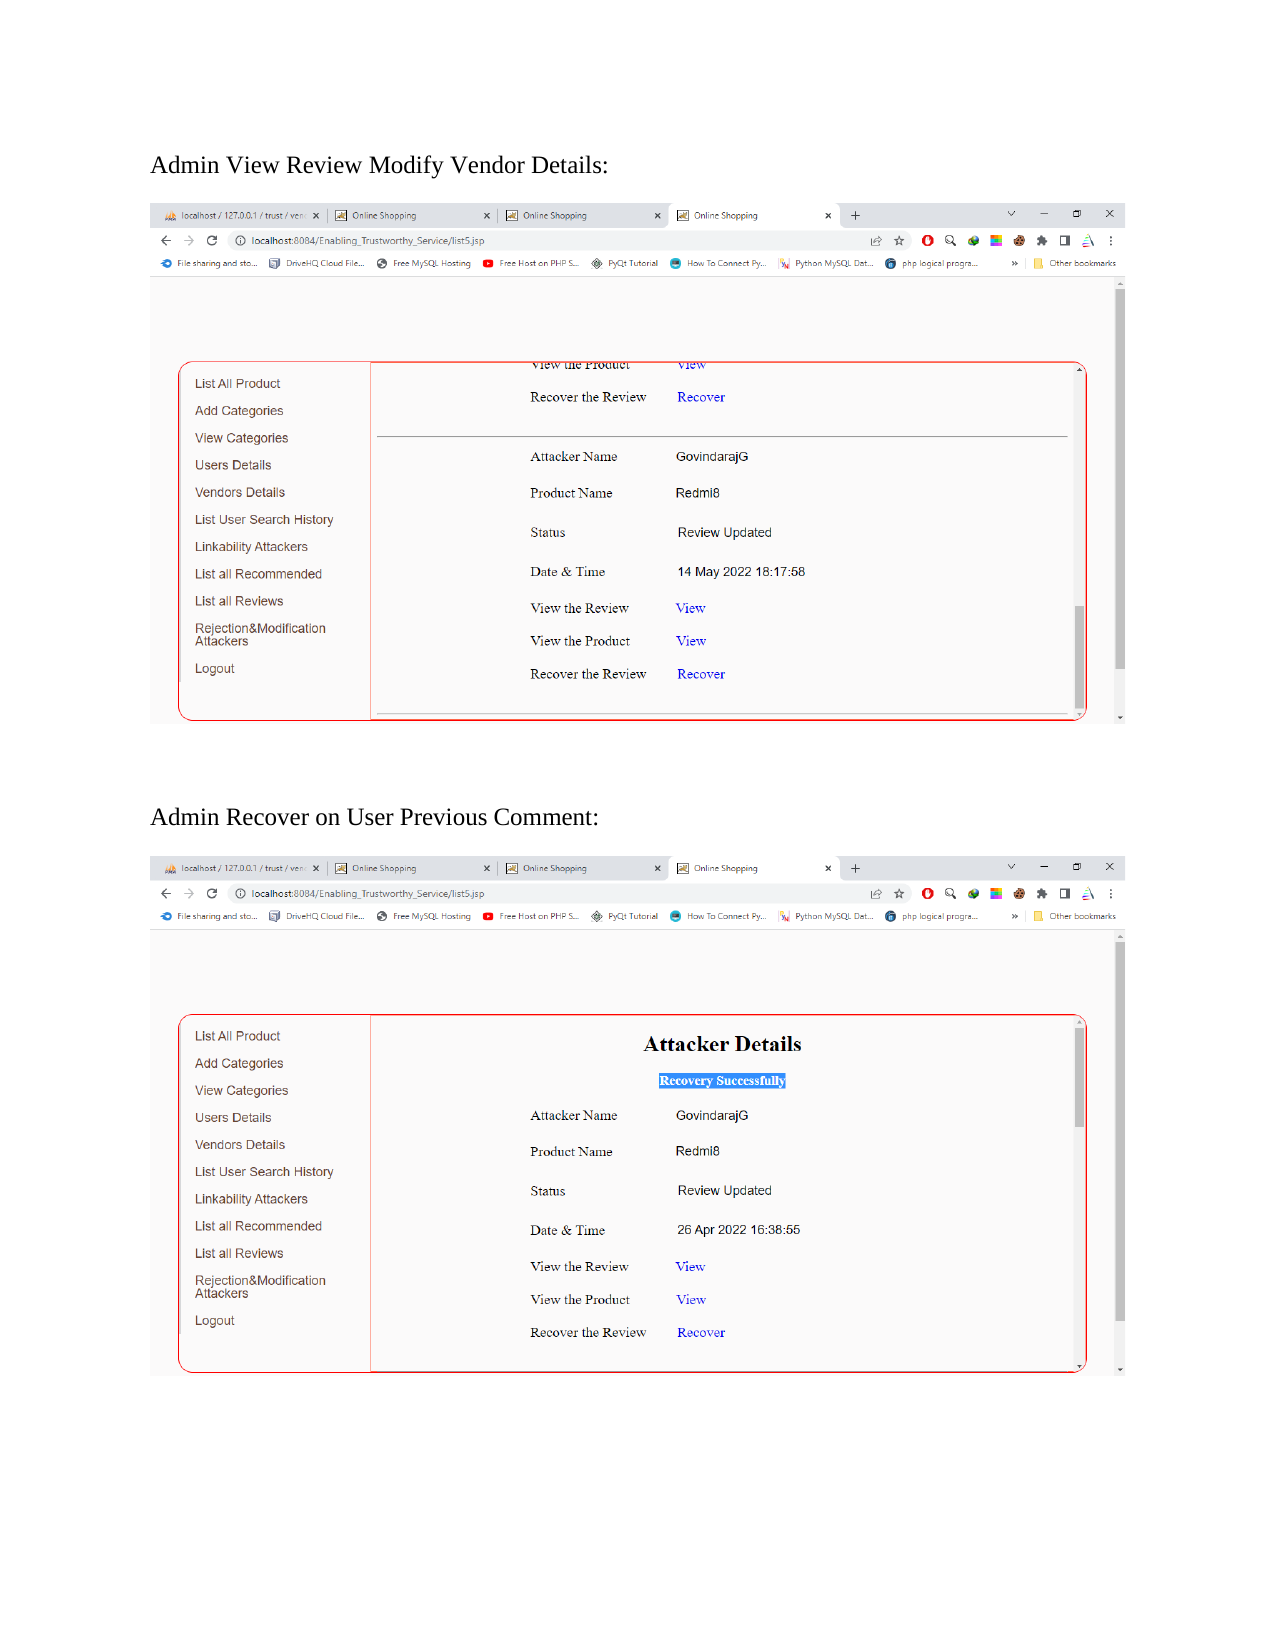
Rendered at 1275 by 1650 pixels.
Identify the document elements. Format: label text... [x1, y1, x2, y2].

text Admin View Review Modify Vendor Details: [150, 150, 1125, 179]
picture [150, 203, 1125, 724]
picture [150, 856, 1125, 1376]
text Admin Recover on User Previous Comment: [150, 802, 1125, 831]
